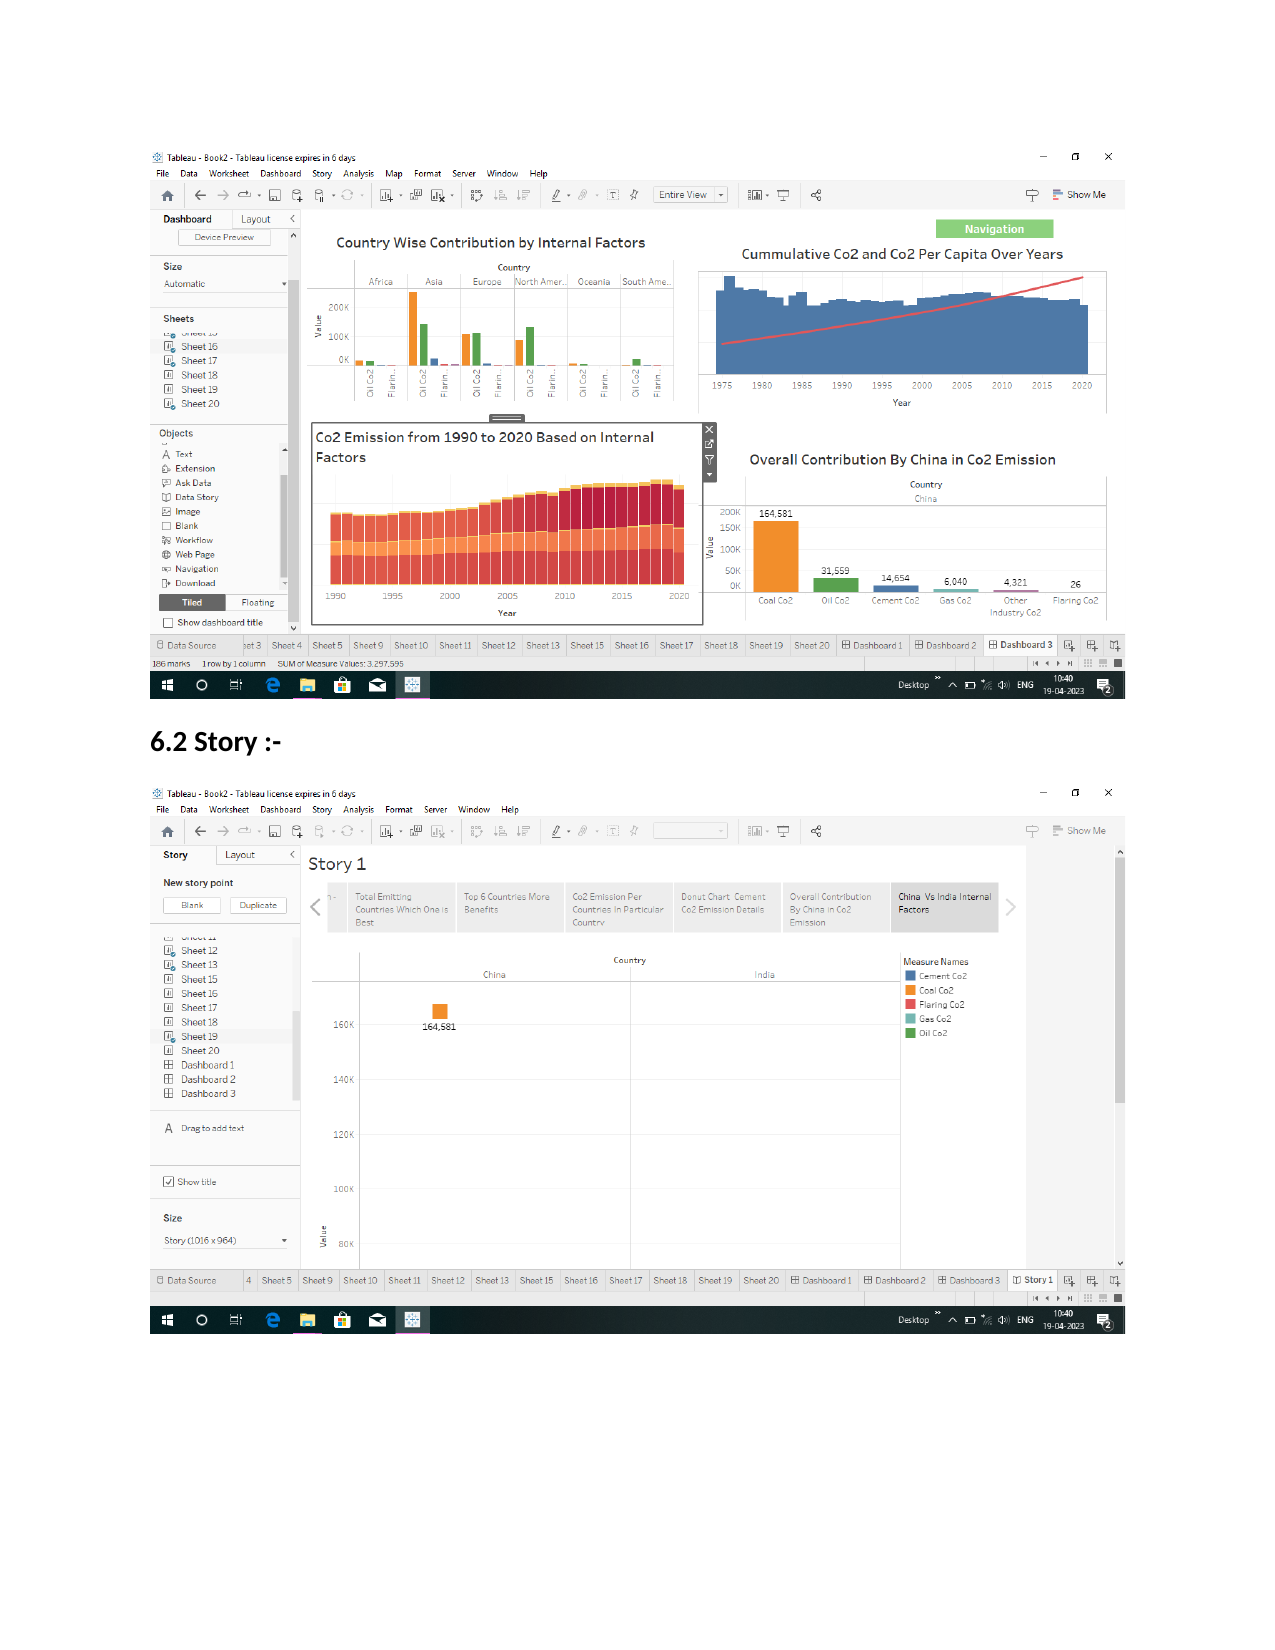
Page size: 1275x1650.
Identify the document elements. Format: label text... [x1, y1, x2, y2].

picture [150, 150, 1125, 699]
picture [150, 785, 1125, 1334]
text 6.2 Story :- [150, 723, 1125, 759]
